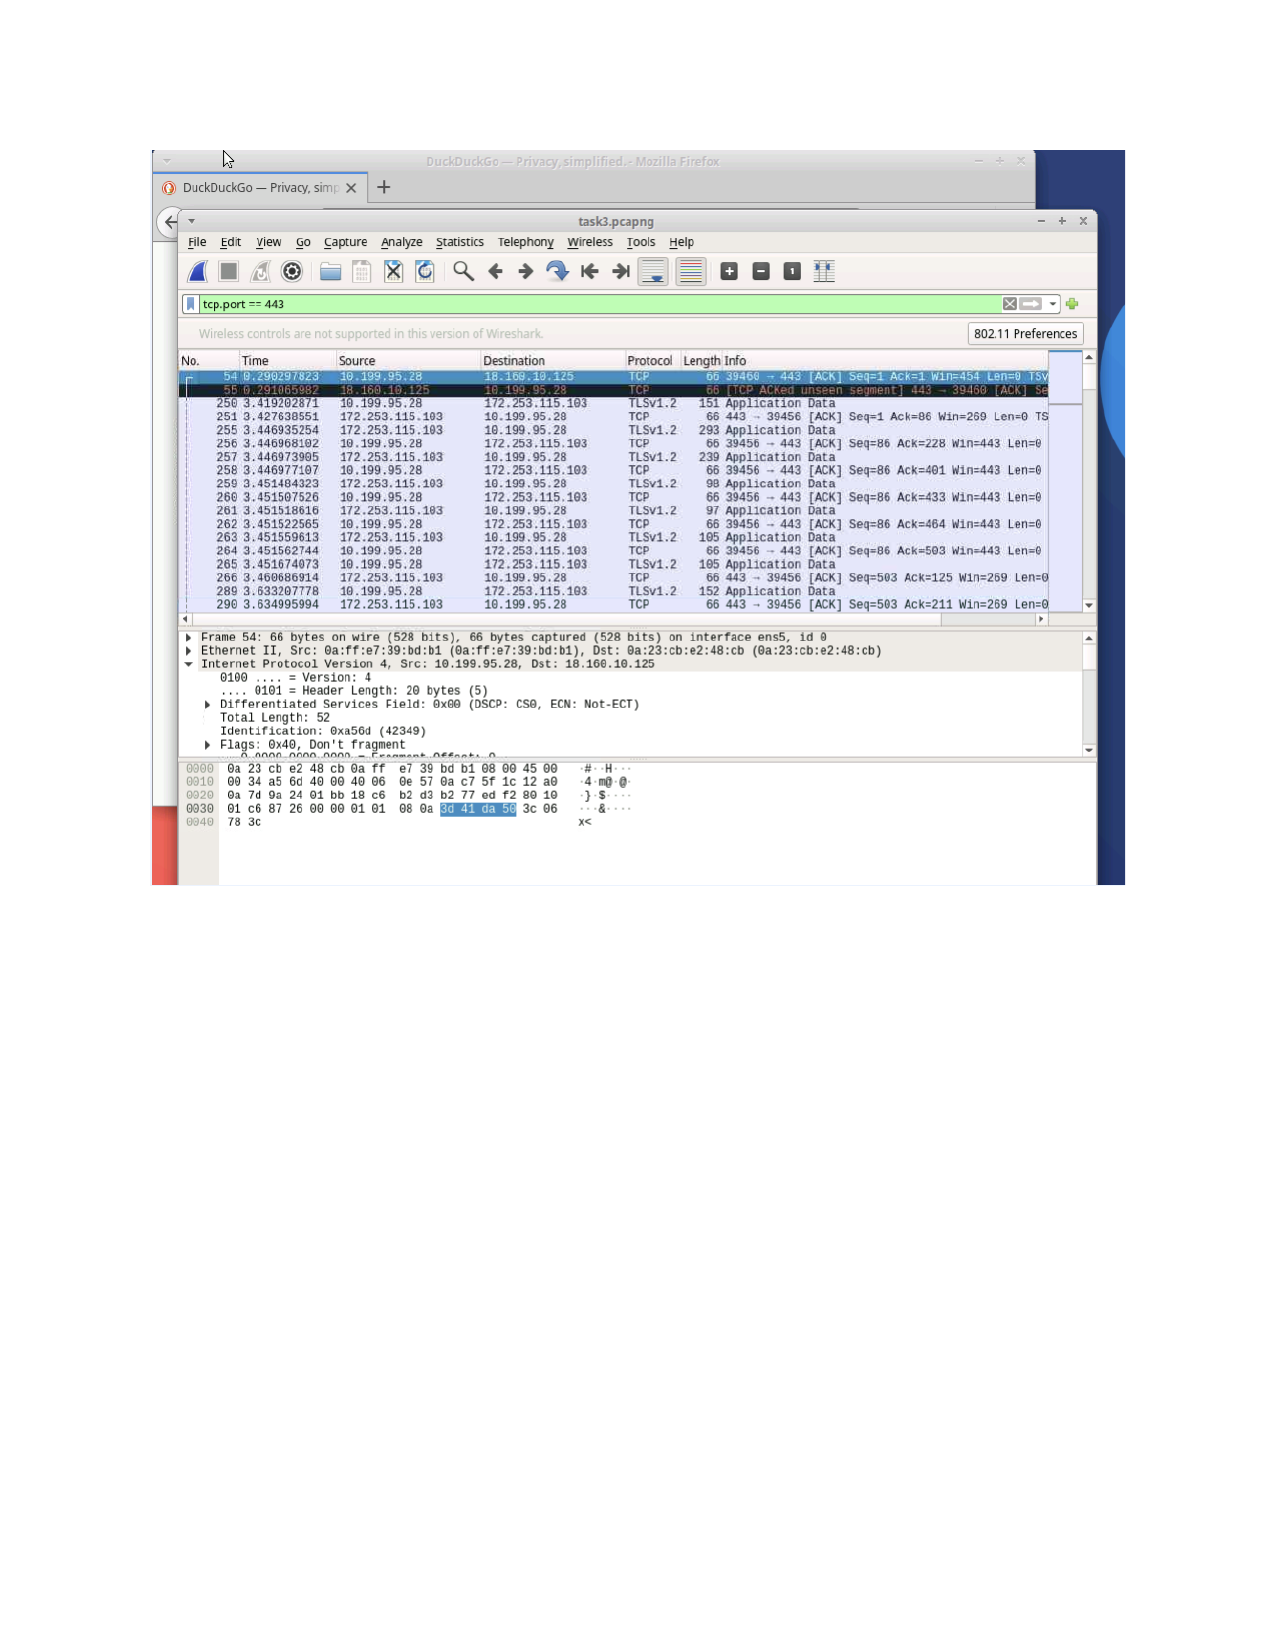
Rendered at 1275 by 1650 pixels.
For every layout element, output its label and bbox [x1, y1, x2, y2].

picture [150, 150, 1125, 886]
